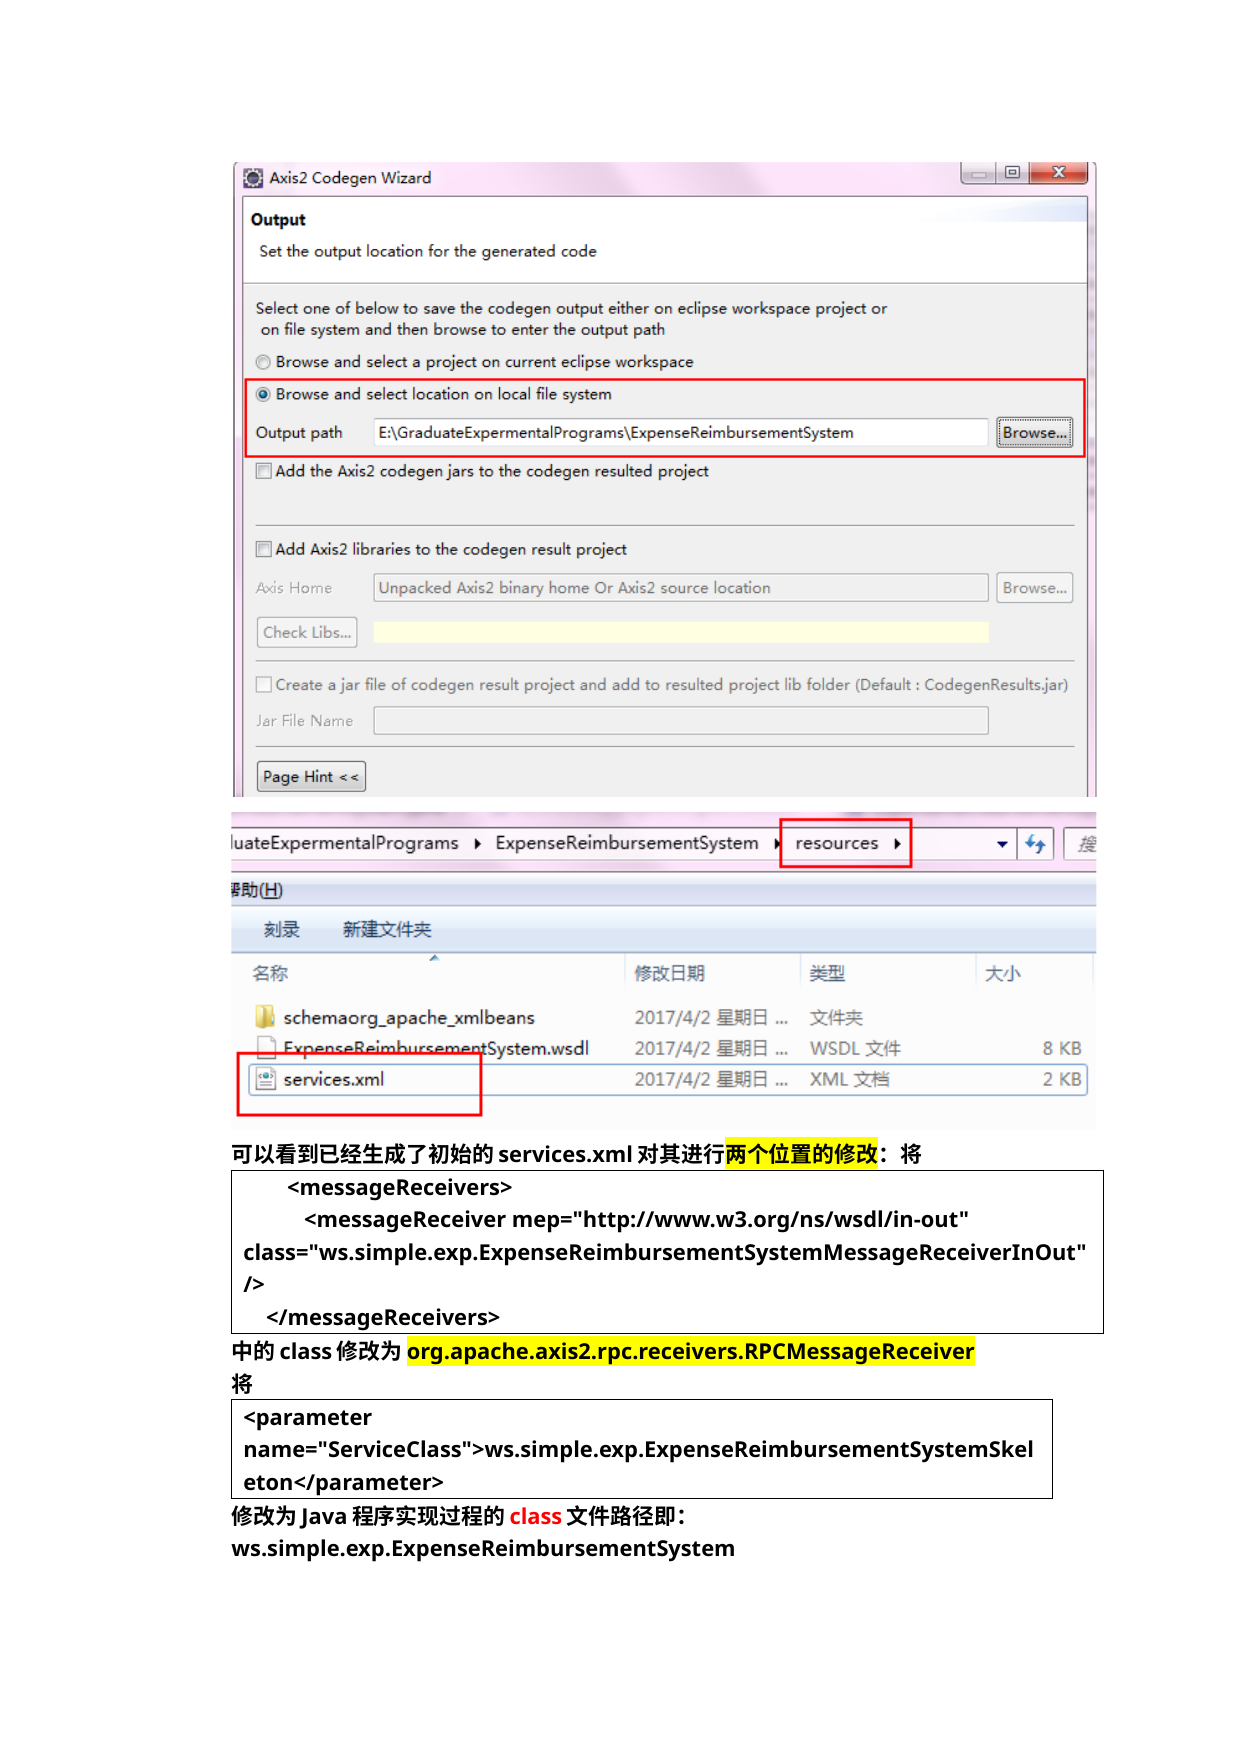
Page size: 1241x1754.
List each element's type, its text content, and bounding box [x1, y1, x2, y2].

list ws.simple.exp.ExpenseReimbursementSystem [231, 1531, 1053, 1564]
picture [231, 812, 1097, 1130]
list 将 [231, 1367, 1053, 1399]
list 可以看到已经生成了初始的services.xml对其进行两个位置的修改：将 [878, 1137, 1053, 1169]
table_header <messageReceivers> <messageReceiver mep="http://www.w3.org/ns/wsdl/in-out" class="ws.simple.exp.ExpenseReimbursementSystemMessageReceiverInOut"/> </messageReceivers> [232, 1171, 1103, 1333]
text 修改为Java程序实现过程的class文件路径即： [187, 1499, 1053, 1531]
list 可以看到已经生成了初始的services.xml对其进行两个位置的修改：将 [231, 1137, 725, 1169]
table_header <parameter name="ServiceClass">ws.simple.exp.ExpenseReimbursementSystemSkeleton</parameter> [232, 1400, 1052, 1498]
picture [231, 162, 1097, 797]
list 中的class修改为org.apache.axis2.rpc.receivers.RPCMessageReceiver [231, 1334, 1053, 1367]
